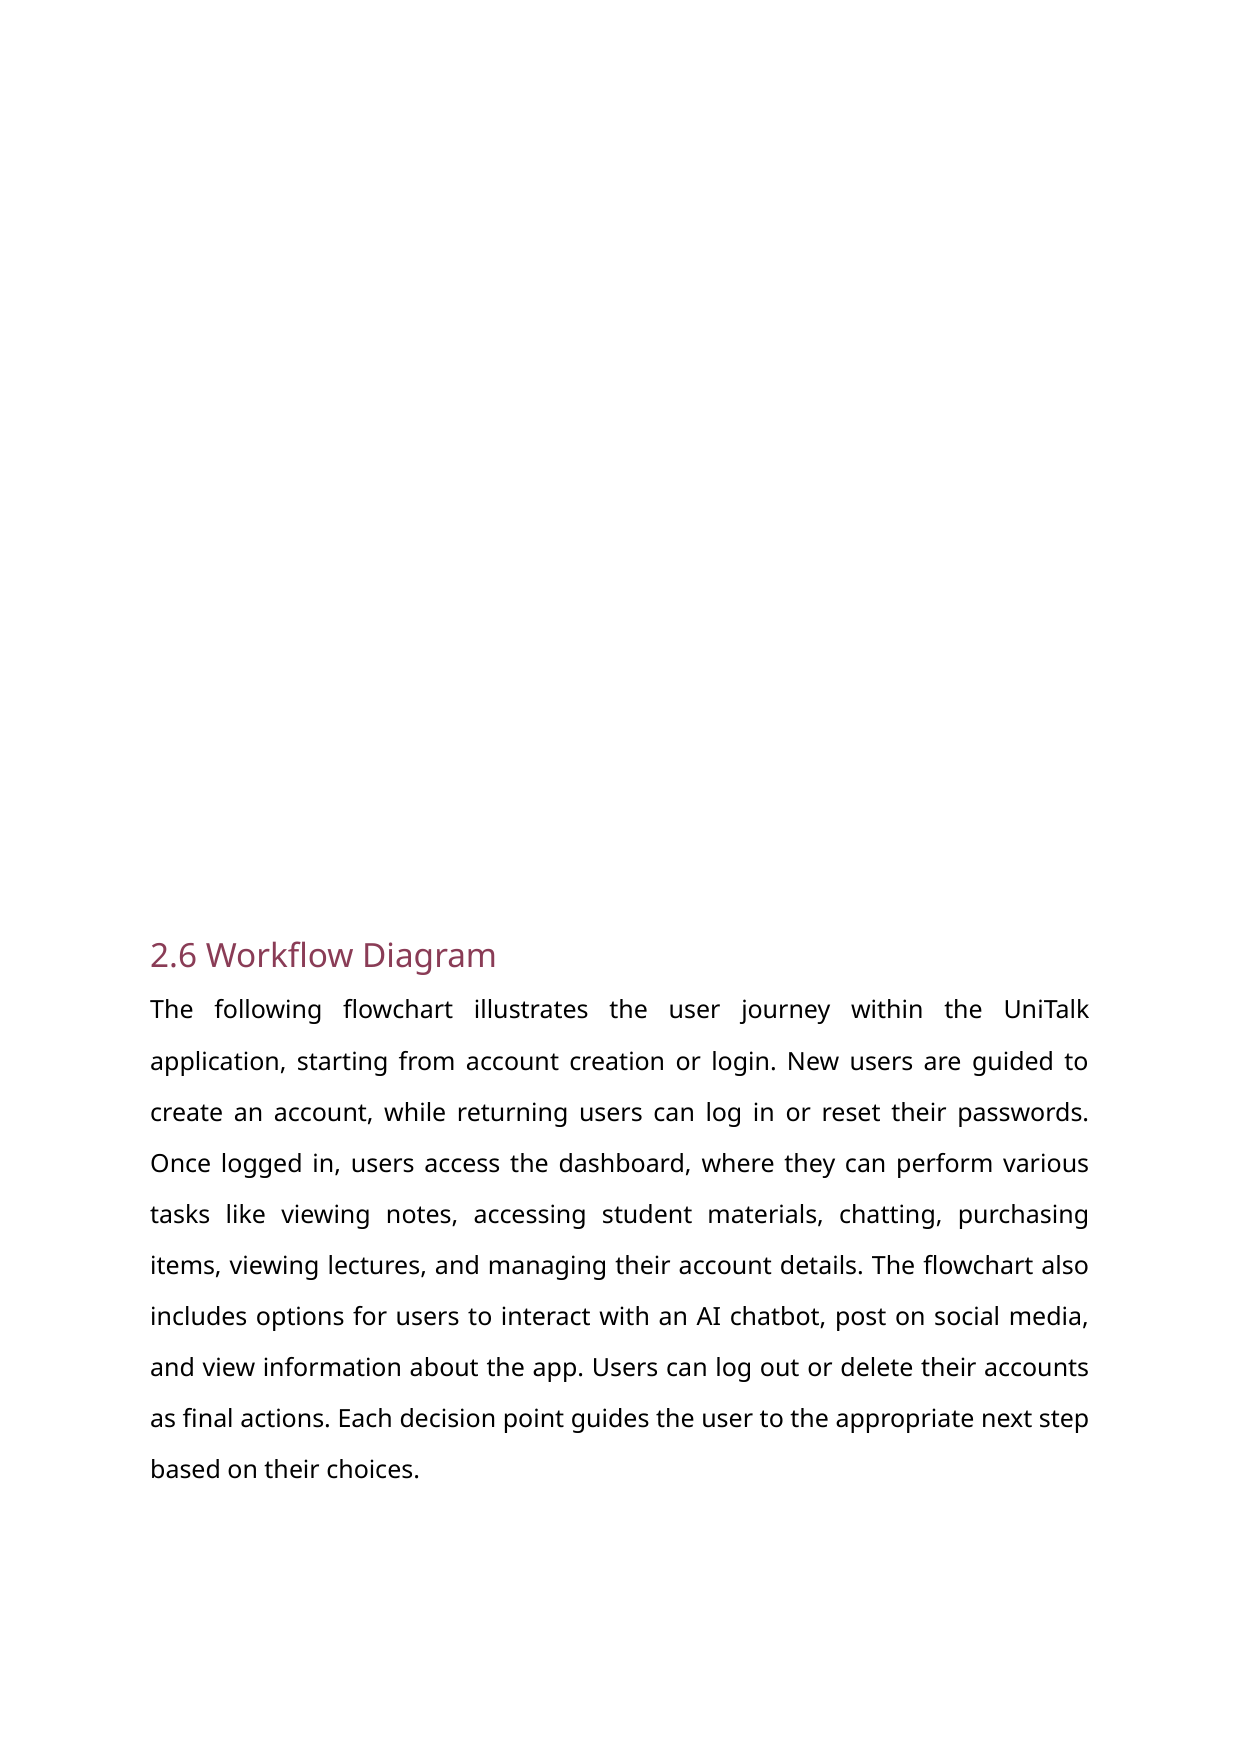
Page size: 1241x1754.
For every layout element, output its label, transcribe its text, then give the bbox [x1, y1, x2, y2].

text The following flowchart illustrates the user journey within the UniTalk application, starting from account creation or login. New users are guided to create an account, while returning users can log in or reset their passwords. Once logged in, users access the dashboard, where they can perform various tasks like viewing notes, accessing student materials, chatting, purchasing items, viewing lectures, and managing their account details. The flowchart also includes options for users to interact with an AI chatbot, post on social media, and view information about the app. Users can log out or delete their accounts as final actions. Each decision point guides the user to the appropriate next step based on their choices. [150, 992, 1090, 1486]
subtitle 2.6 Workflow Diagram [150, 932, 1090, 977]
